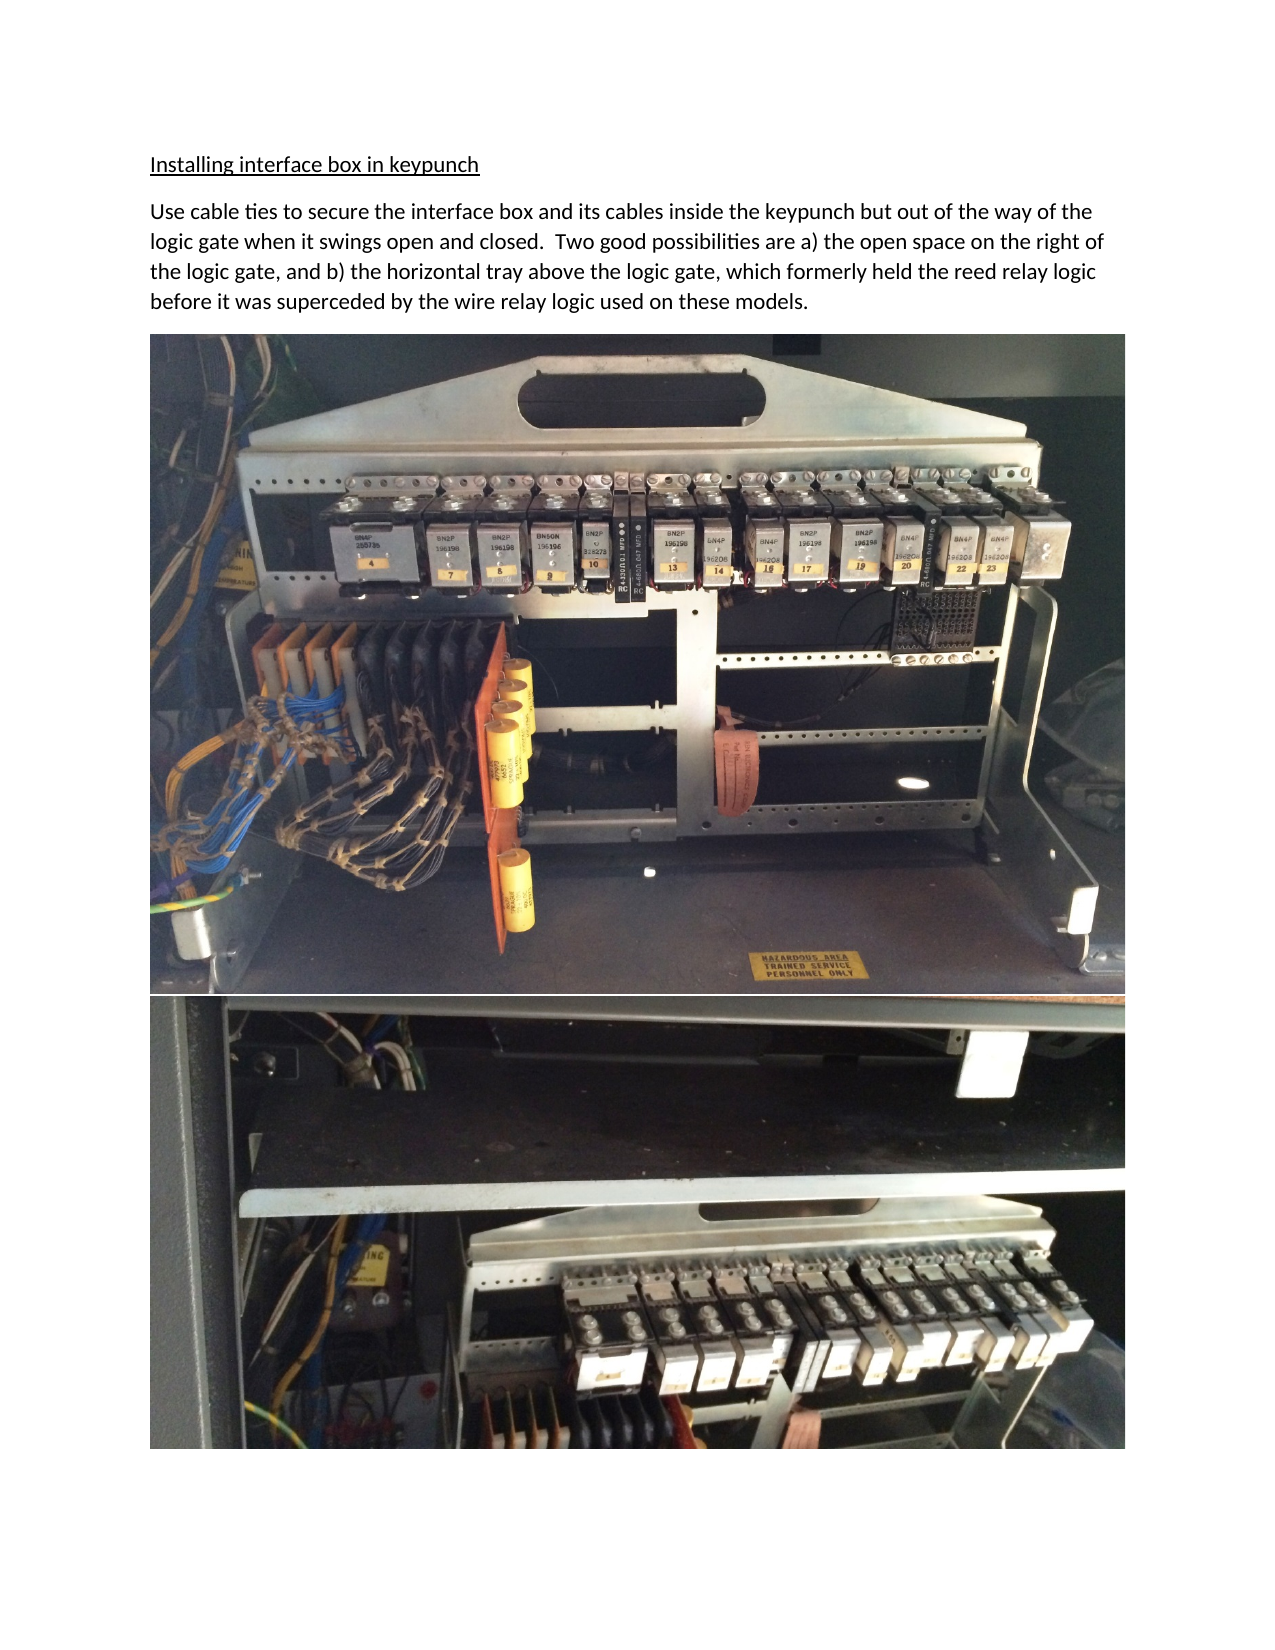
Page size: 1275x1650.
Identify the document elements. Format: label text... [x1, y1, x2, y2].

picture [150, 996, 1125, 1449]
text Use cable ties to secure the interface box and its cables inside the keypunch but out of the way of the logic gate when it swings open and closed. Two good possibilities are a) the open space on the right of the logic gate, and b) the horizontal tray above the logic gate, which formerly held the reed relay logic before it was superceded by the wire relay logic used on these models. [150, 197, 1125, 316]
picture [150, 334, 1125, 994]
text Installing interface box in keypunch [150, 150, 1125, 178]
